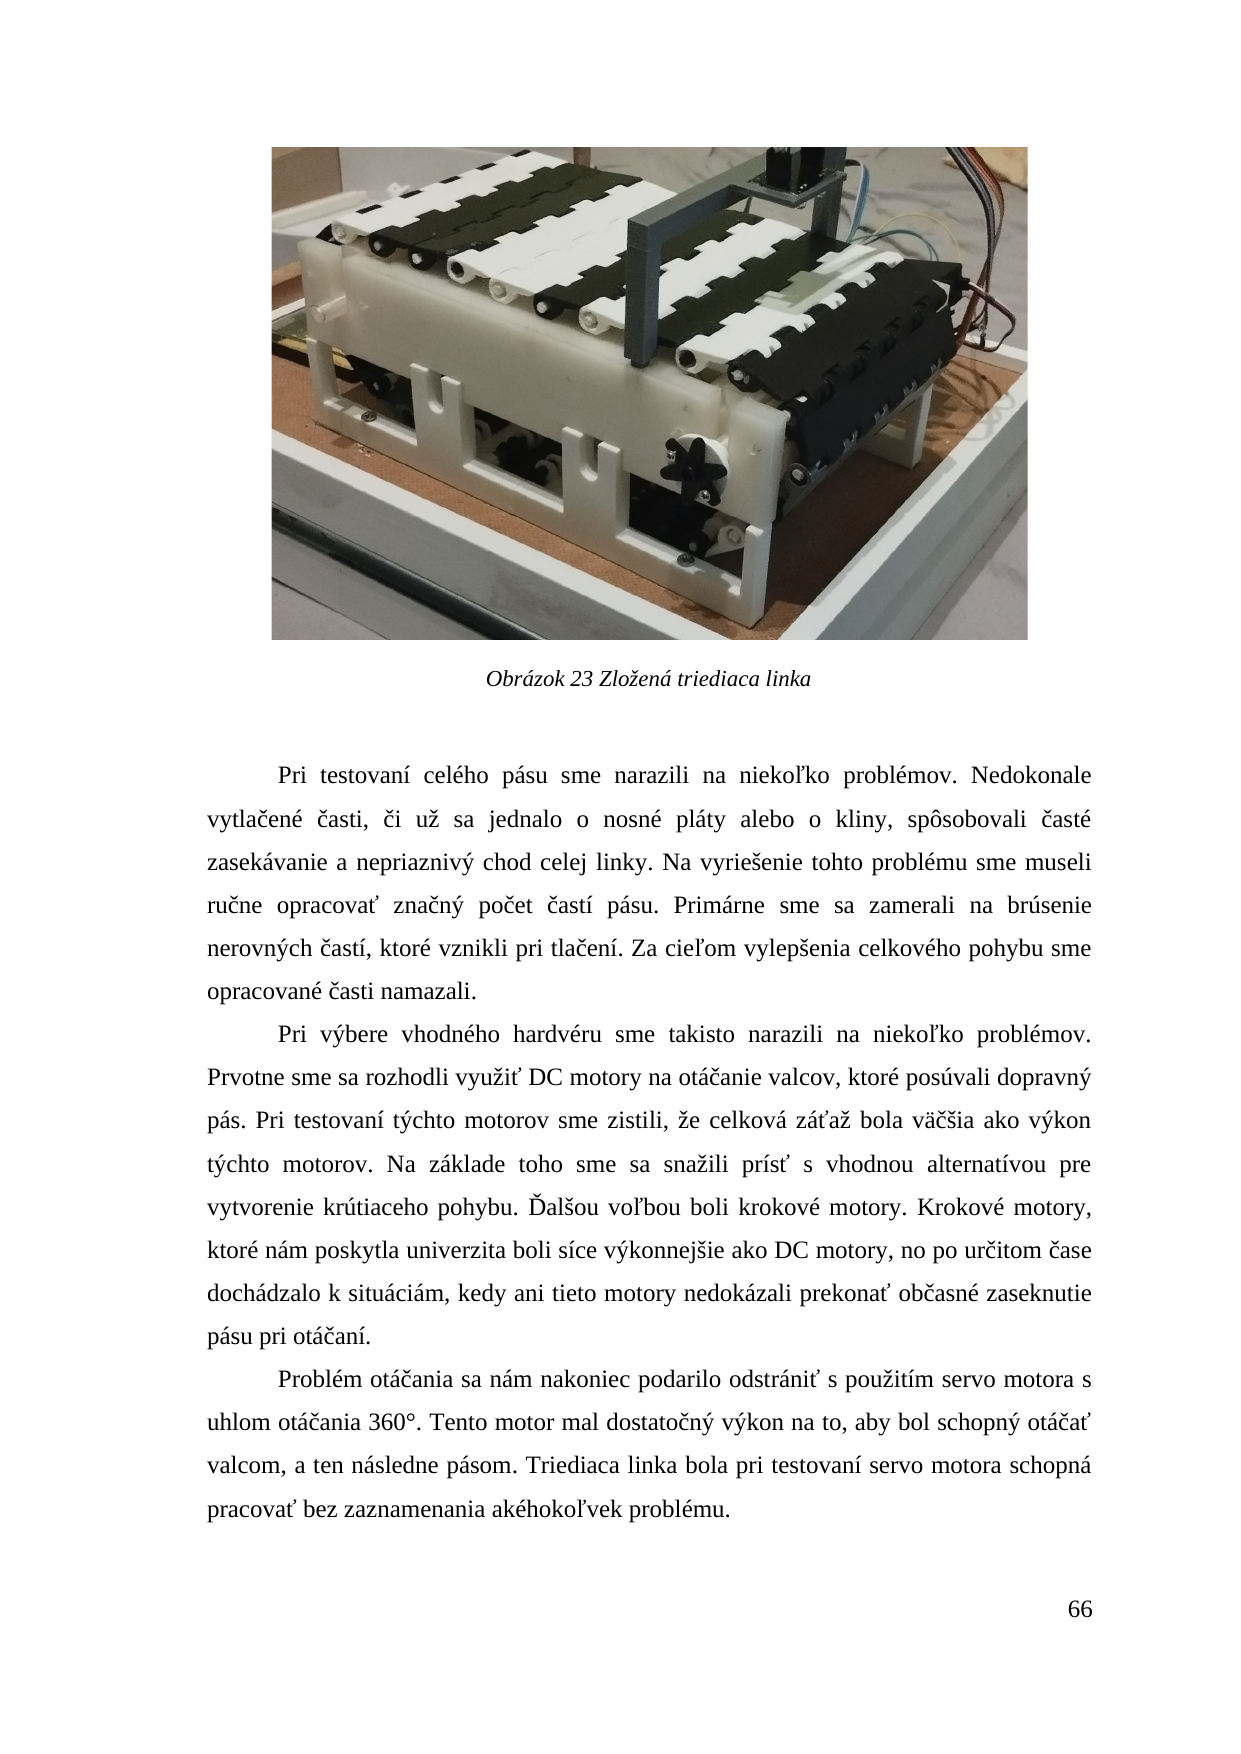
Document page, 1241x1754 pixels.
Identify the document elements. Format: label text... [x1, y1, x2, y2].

text Pri výbere vhodného hardvéru sme takisto narazili na niekoľko problémov. Prvotne sme sa rozhodli využiť DC motory na otáčanie valcov, ktoré posúvali dopravný pás. Pri testovaní týchto motorov sme zistili, že celková záťaž bola väčšia ako výkon týchto motorov. Na základe toho sme sa snažili prísť s vhodnou alternatívou pre vytvorenie krútiaceho pohybu. Ďalšou voľbou boli krokové motory. Krokové motory, ktoré nám poskytla univerzita boli síce výkonnejšie ako DC motory, no po určitom čase dochádzalo k situáciám, kedy ani tieto motory nedokázali prekonať občasné zaseknutie pásu pri otáčaní. [207, 1019, 1092, 1350]
text Pri testovaní celého pásu sme narazili na niekoľko problémov. Nedokonale vytlačené časti, či už sa jednalo o nosné pláty alebo o kliny, spôsobovali časté zasekávanie a nepriaznivý chod celej linky. Na vyriešenie tohto problému sme museli ručne opracovať značný počet častí pásu. Primárne sme sa zamerali na brúsenie nerovných častí, ktoré vznikli pri tlačení. Za cieľom vylepšenia celkového pohybu sme opracované časti namazali. [207, 761, 1092, 1005]
text Problém otáčania sa nám nakoniec podarilo odstrániť s použitím servo motora s uhlom otáčania 360°. Tento motor mal dostatočný výkon na to, aby bol schopný otáčať valcom, a ten následne pásom. Triediaca linka bola pri testovaní servo motora schopná pracovať bez zaznamenania akéhokoľvek problému. [207, 1364, 1092, 1522]
text Obrázok 23 Zložená triediaca linka [207, 666, 1092, 692]
